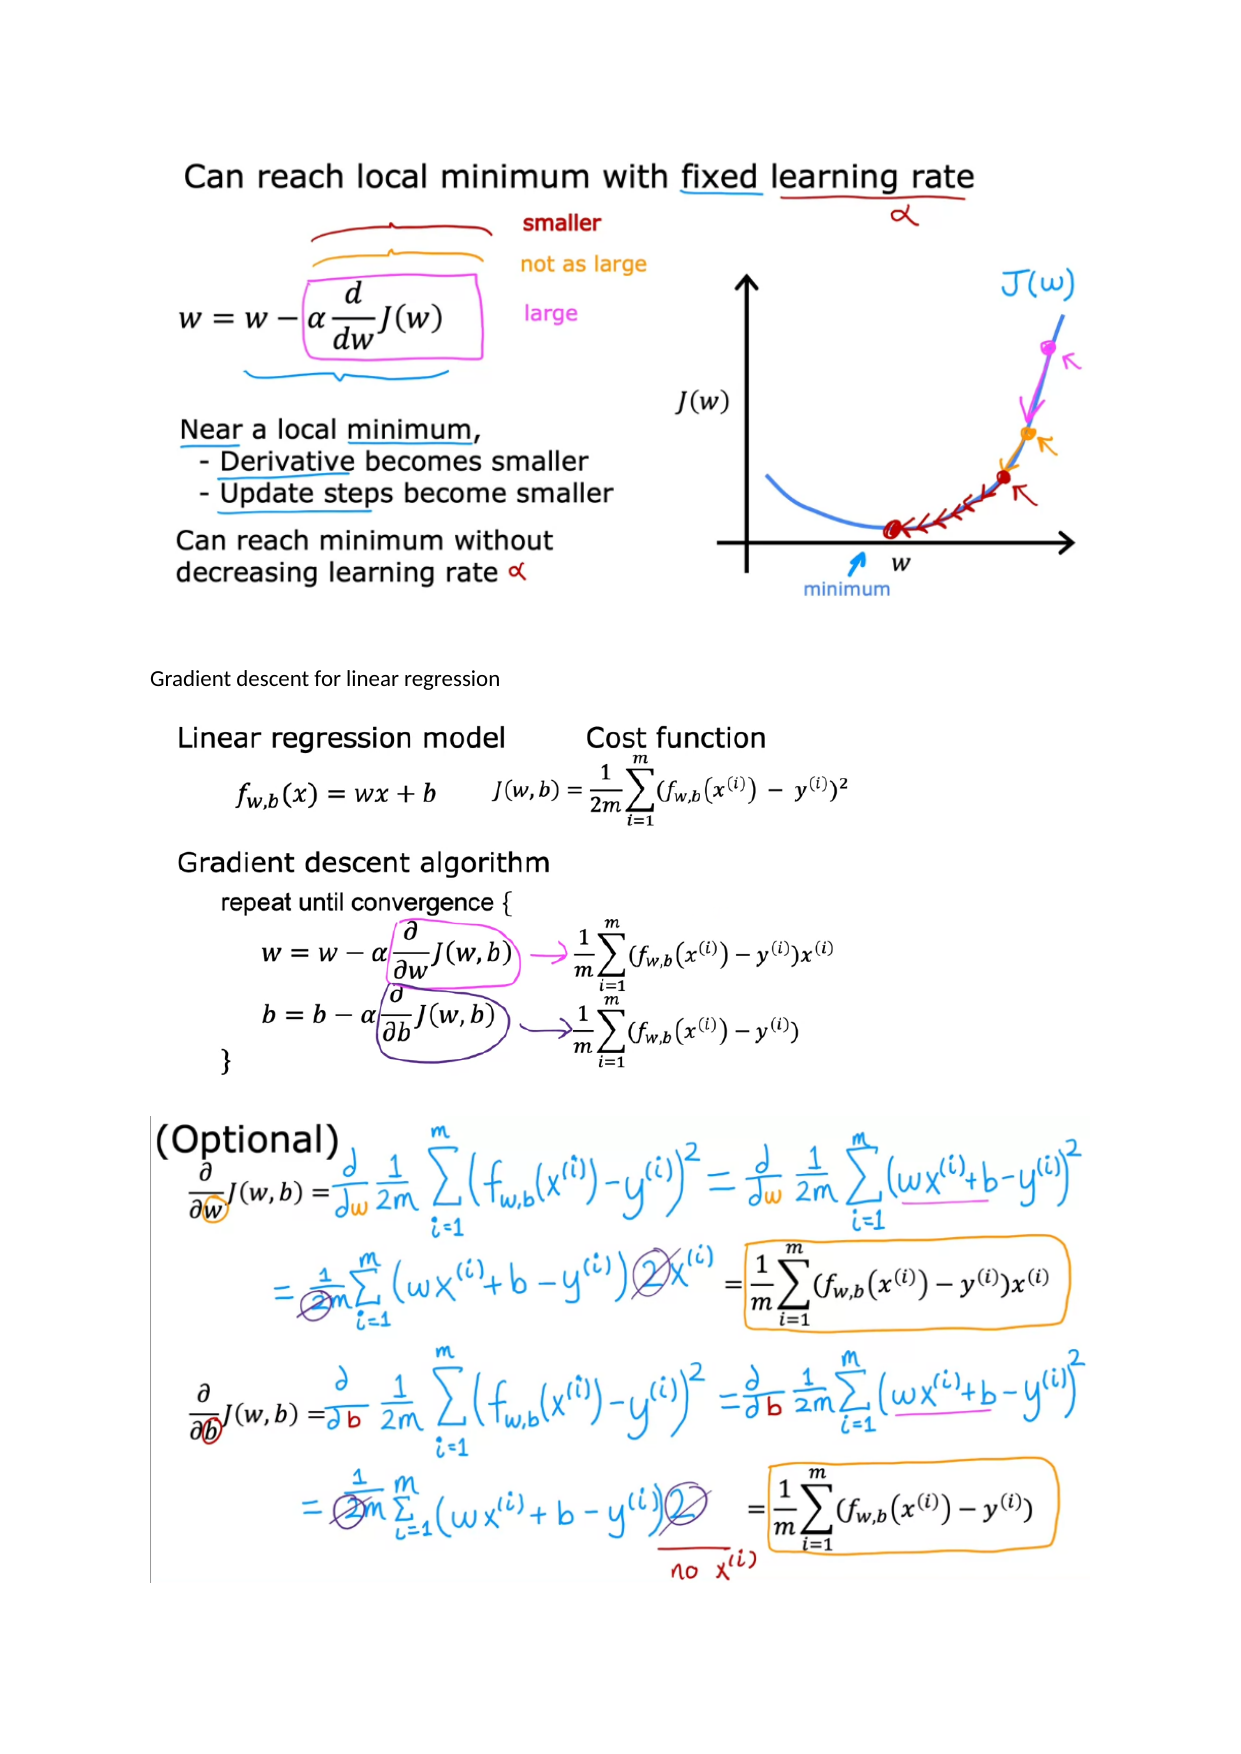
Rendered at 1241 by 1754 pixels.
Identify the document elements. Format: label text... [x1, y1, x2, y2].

text Gradient descent for linear regression [150, 664, 1090, 692]
picture [150, 1116, 1091, 1583]
picture [150, 150, 1091, 598]
picture [150, 710, 892, 1098]
